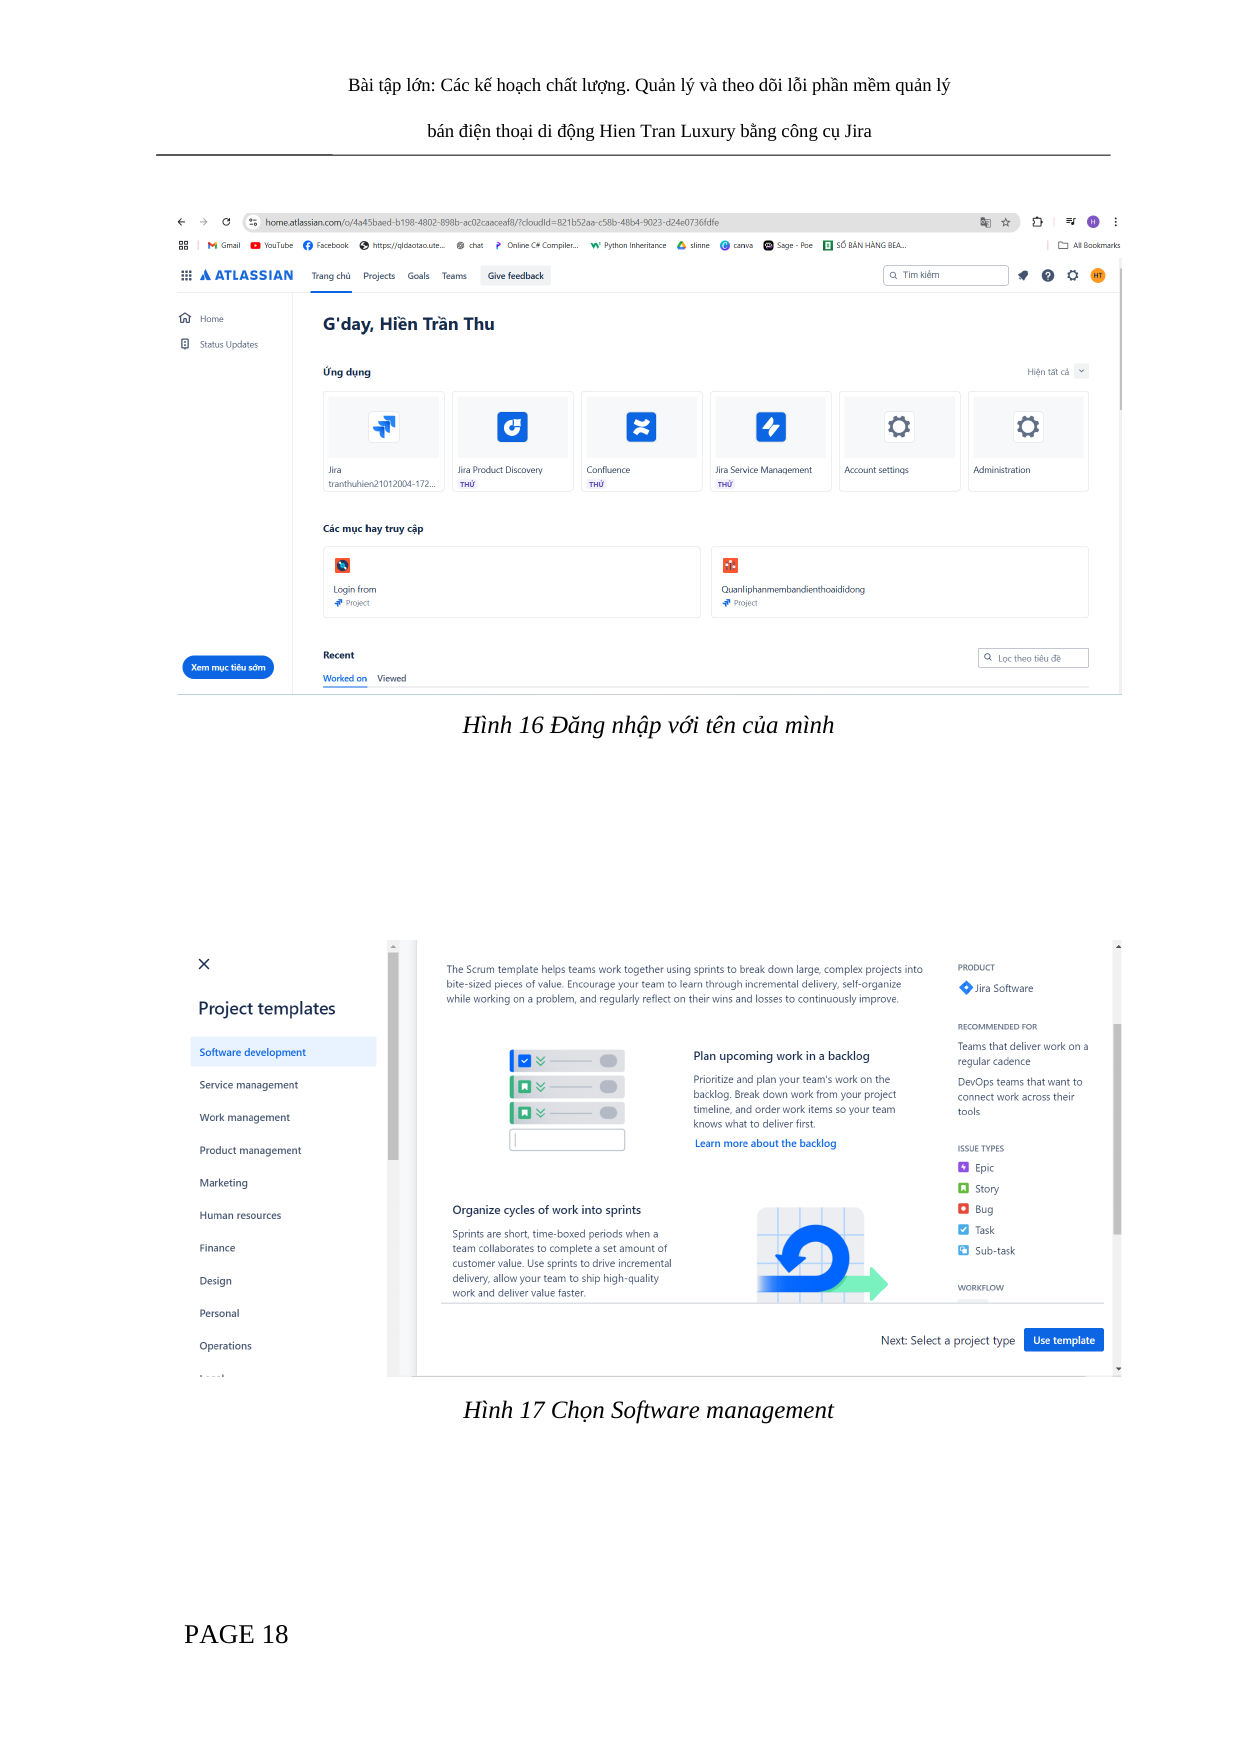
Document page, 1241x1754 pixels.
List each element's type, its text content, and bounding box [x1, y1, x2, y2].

picture [177, 213, 1122, 695]
picture [177, 940, 1122, 1377]
text Hình 17 Chọn Software management [177, 1395, 1122, 1424]
text Hình 16 Đăng nhập với tên của mình [177, 710, 1122, 739]
